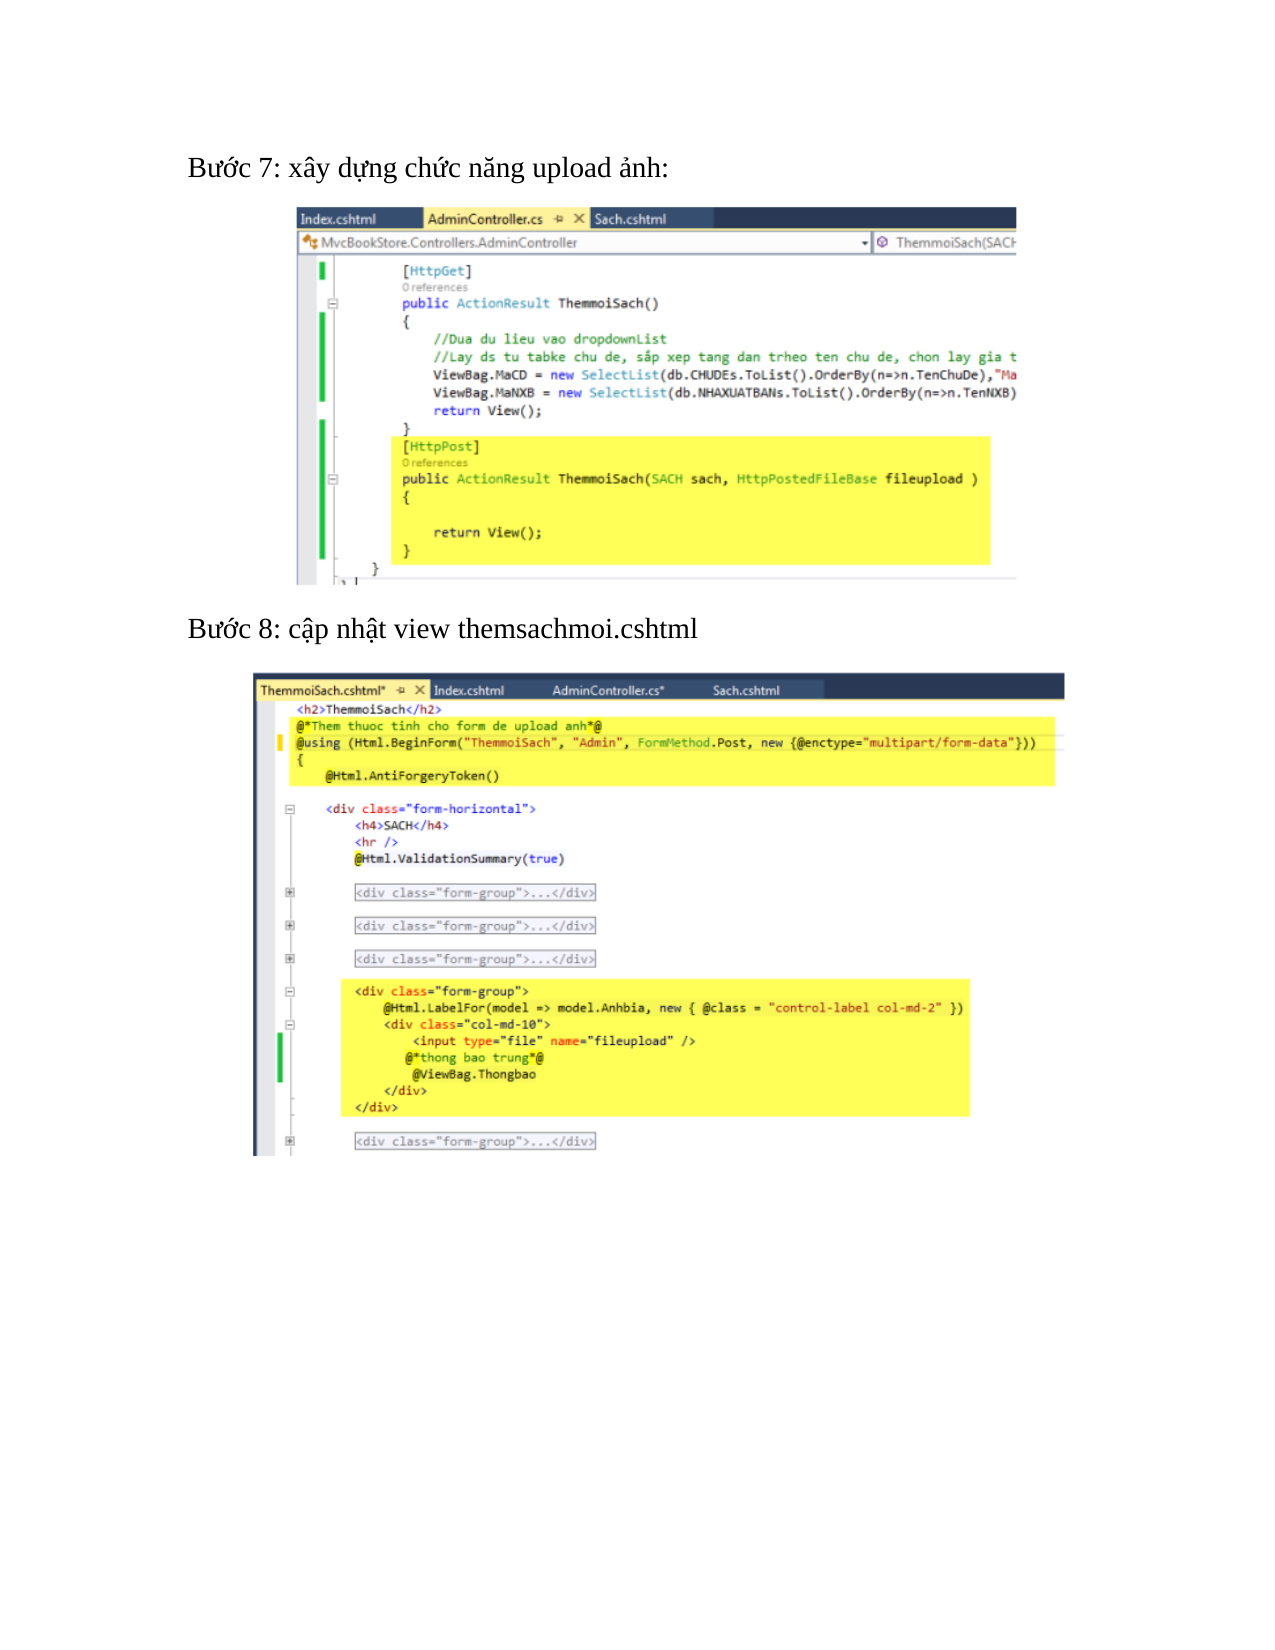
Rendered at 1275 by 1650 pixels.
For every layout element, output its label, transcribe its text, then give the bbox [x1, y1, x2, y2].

text Bước 8: cập nhật view themsachmoi.cshtml [187, 611, 1125, 645]
picture [244, 664, 1068, 1163]
text Bước 7: xây dựng chức năng upload ảnh: [187, 150, 1125, 183]
picture [289, 202, 1023, 593]
